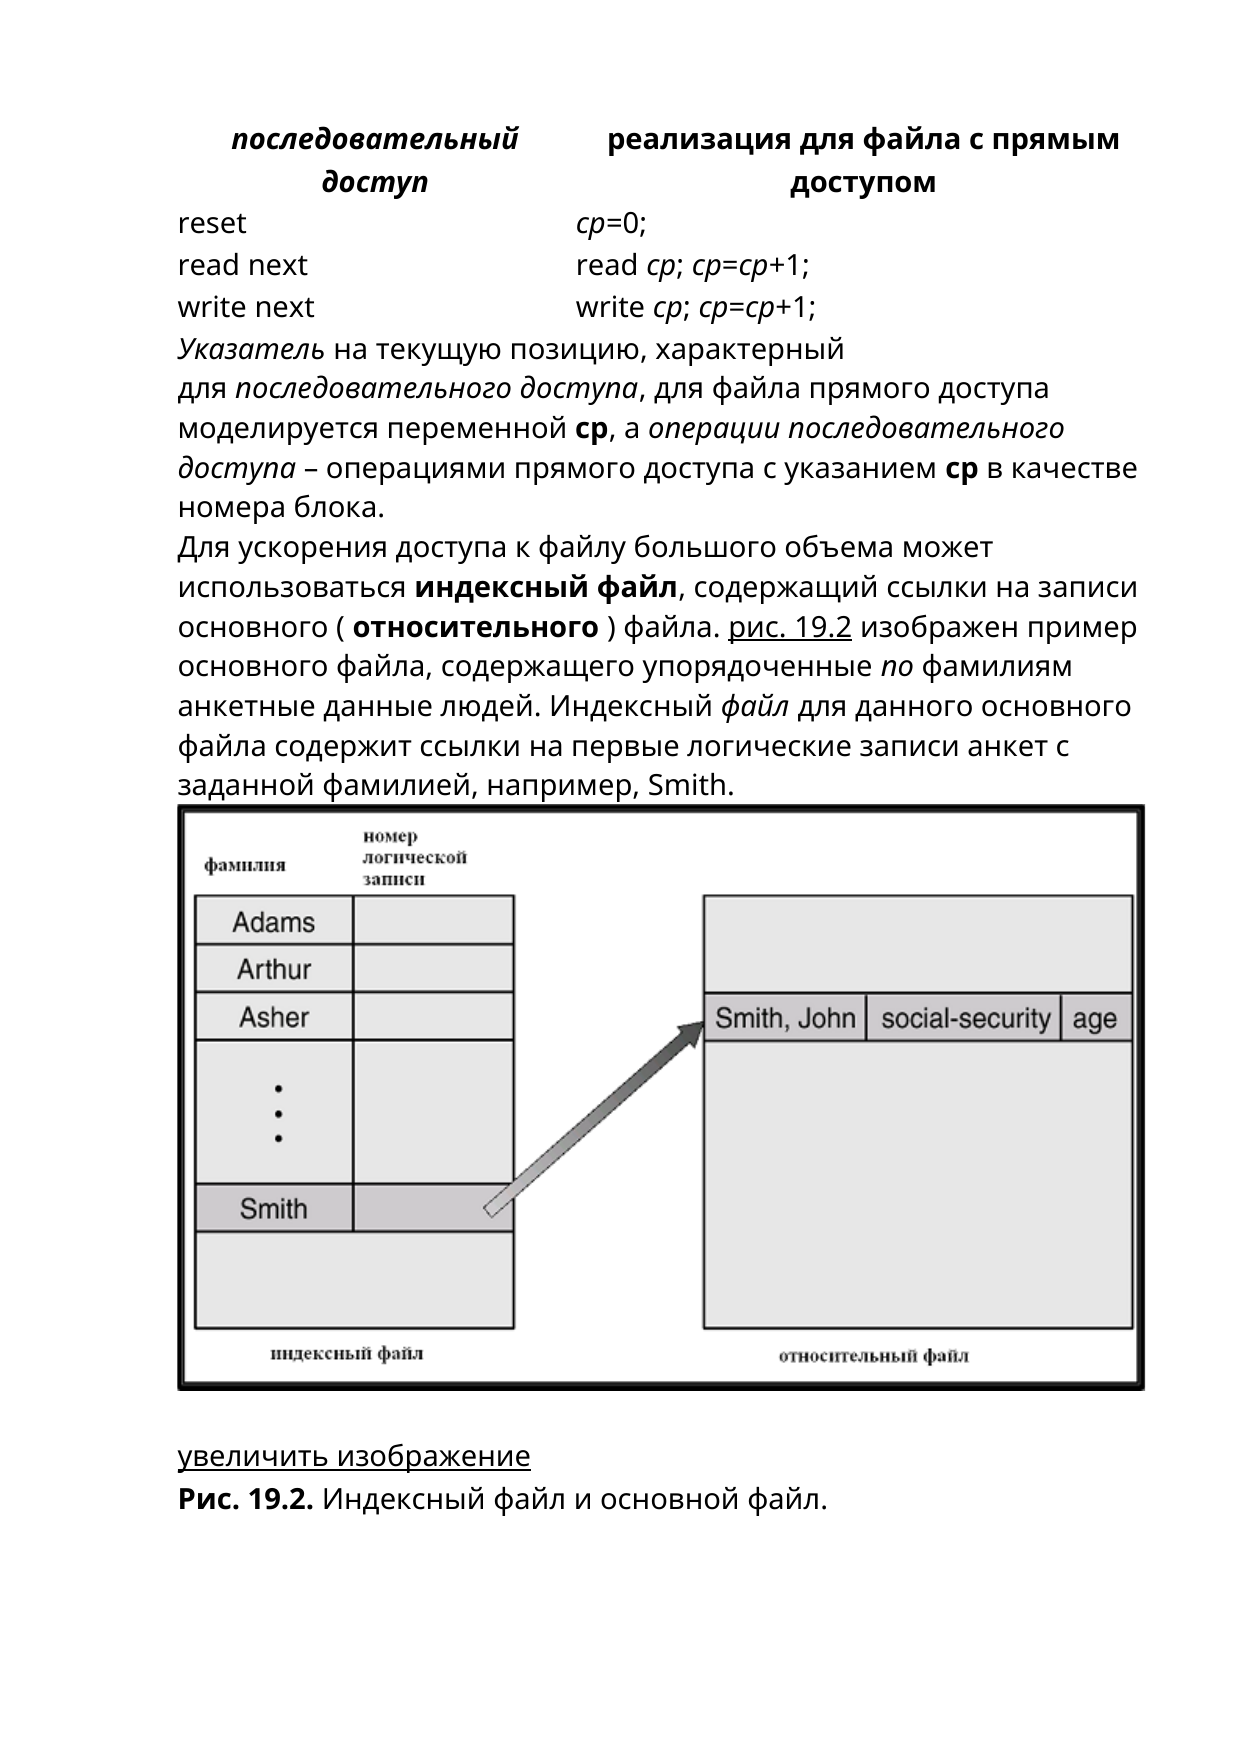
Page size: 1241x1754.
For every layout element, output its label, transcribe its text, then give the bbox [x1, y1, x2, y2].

picture [177, 804, 1146, 1391]
table_cell reset [177, 203, 576, 244]
text Указатель на текущую позицию, характерный для последовательного доступа, для файла прямого доступа моделируется переменной cp, а операции последовательного доступа – операциями прямого доступа с указанием cp в качестве номера блока. [177, 328, 1152, 526]
table_cell write cp; cp=cp+1; [576, 286, 1152, 328]
table_cell write next [177, 286, 576, 328]
table_cell read cp; cp=cp+1; [576, 245, 1152, 286]
table_cell read next [177, 245, 576, 286]
table_cell cp=0; [576, 203, 1152, 244]
table_cell последовательный доступ [177, 118, 576, 203]
table_cell реализация для файла с прямым доступом [576, 118, 1152, 203]
text Для ускорения доступа к файлу большого объема может использоваться индексный файл, содержащий ссылки на записи основного ( относительного ) файла. рис. 19.2 изображен пример основного файла, содержащего упорядоченные по фамилиям анкетные данные людей. Индексный файл для данного основного файла содержит ссылки на первые логические записи анкет с заданной фамилией, например, Smith. [177, 526, 1152, 804]
text увеличить изображение Рис. 19.2. Индексный файл и основной файл. [177, 1392, 1152, 1518]
